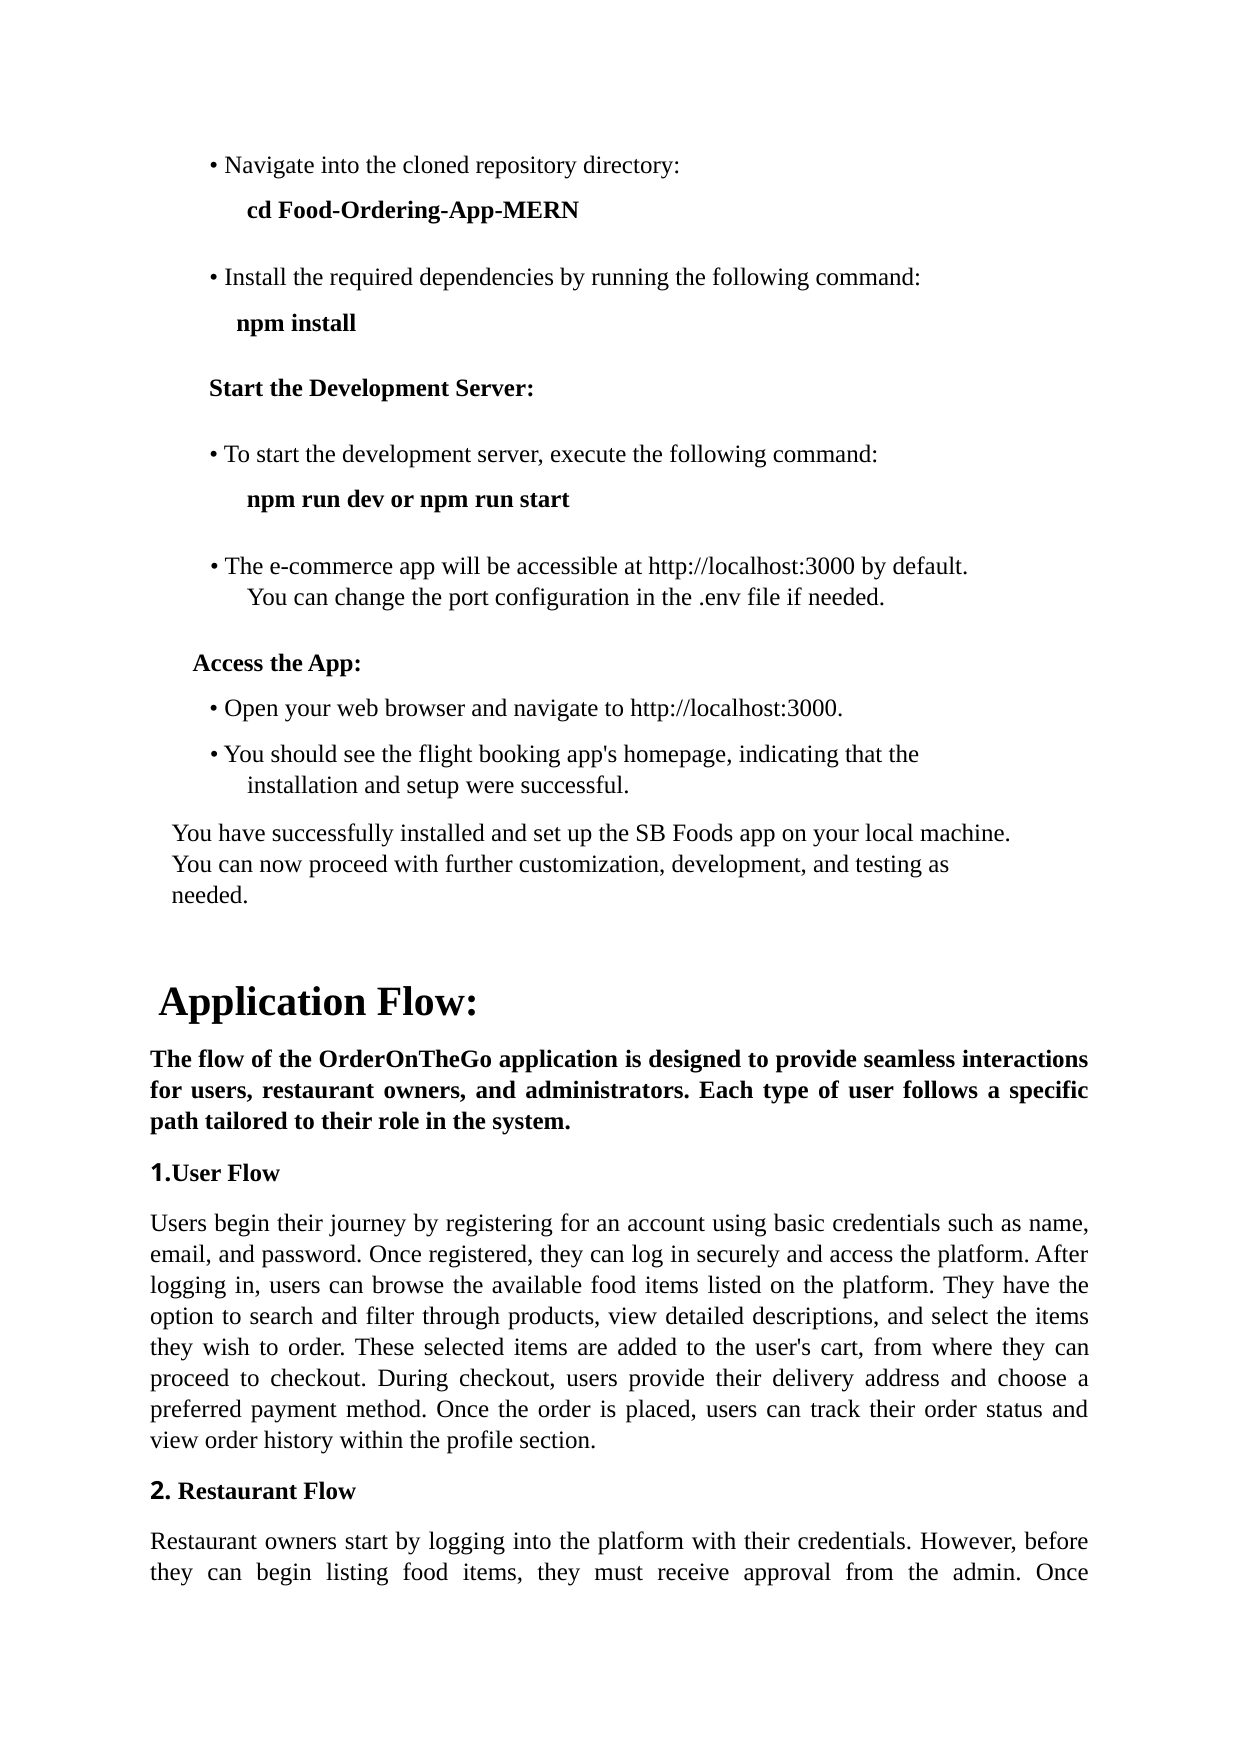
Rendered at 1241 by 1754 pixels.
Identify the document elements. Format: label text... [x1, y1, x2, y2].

text • You should see the flight booking app's homepage, indicating that the installation and setup were successful. [209, 739, 964, 799]
text • To start the development server, execute the following command: [209, 439, 1090, 468]
text 2. Restaurant Flow [150, 1473, 1090, 1507]
text Users begin their journey by registering for an account using basic credentials such as name, email, and password. Once registered, they can log in securely and access the platform. After logging in, users can browse the available food items listed on the platform. They have the option to search and filter through products, view detailed descriptions, and select the items they wish to order. These selected items are added to the user's cart, from where they can proceed to checkout. During checkout, users provide their delivery address and choose a preferred payment method. Once the order is placed, users can track their order status and view order history within the profile section. [150, 1208, 1090, 1454]
text 1.User Flow [150, 1154, 1090, 1188]
text • Open your web browser and navigate to http://localhost:3000. [209, 693, 1090, 722]
text • The e-commerce app will be accessible at http://localhost:3000 by default. You can change the port configuration in the .env file if needed. [210, 551, 989, 611]
text You have successfully installed and set up the SB Foods app on your local machine. You can now proceed with further customization, development, and testing as needed. [171, 818, 1019, 909]
text npm install [236, 308, 1090, 336]
text • Navigate into the cloned repository directory: [209, 150, 1090, 179]
text cd Food-Ordering-App-MERN [247, 195, 1090, 224]
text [150, 1526, 1090, 1586]
text • Install the required dependencies by running the following command: [209, 262, 1090, 291]
text Application Flow: [150, 976, 1090, 1024]
text Start the Development Server: [209, 373, 1090, 402]
text Access the App: [192, 648, 1090, 677]
text The flow of the OrderOnTheGo application is designed to provide seamless interactions for users, restaurant owners, and administrators. Each type of user follows a specific path tailored to their role in the system. [150, 1044, 1090, 1135]
text npm run dev or npm run start [247, 484, 1090, 513]
